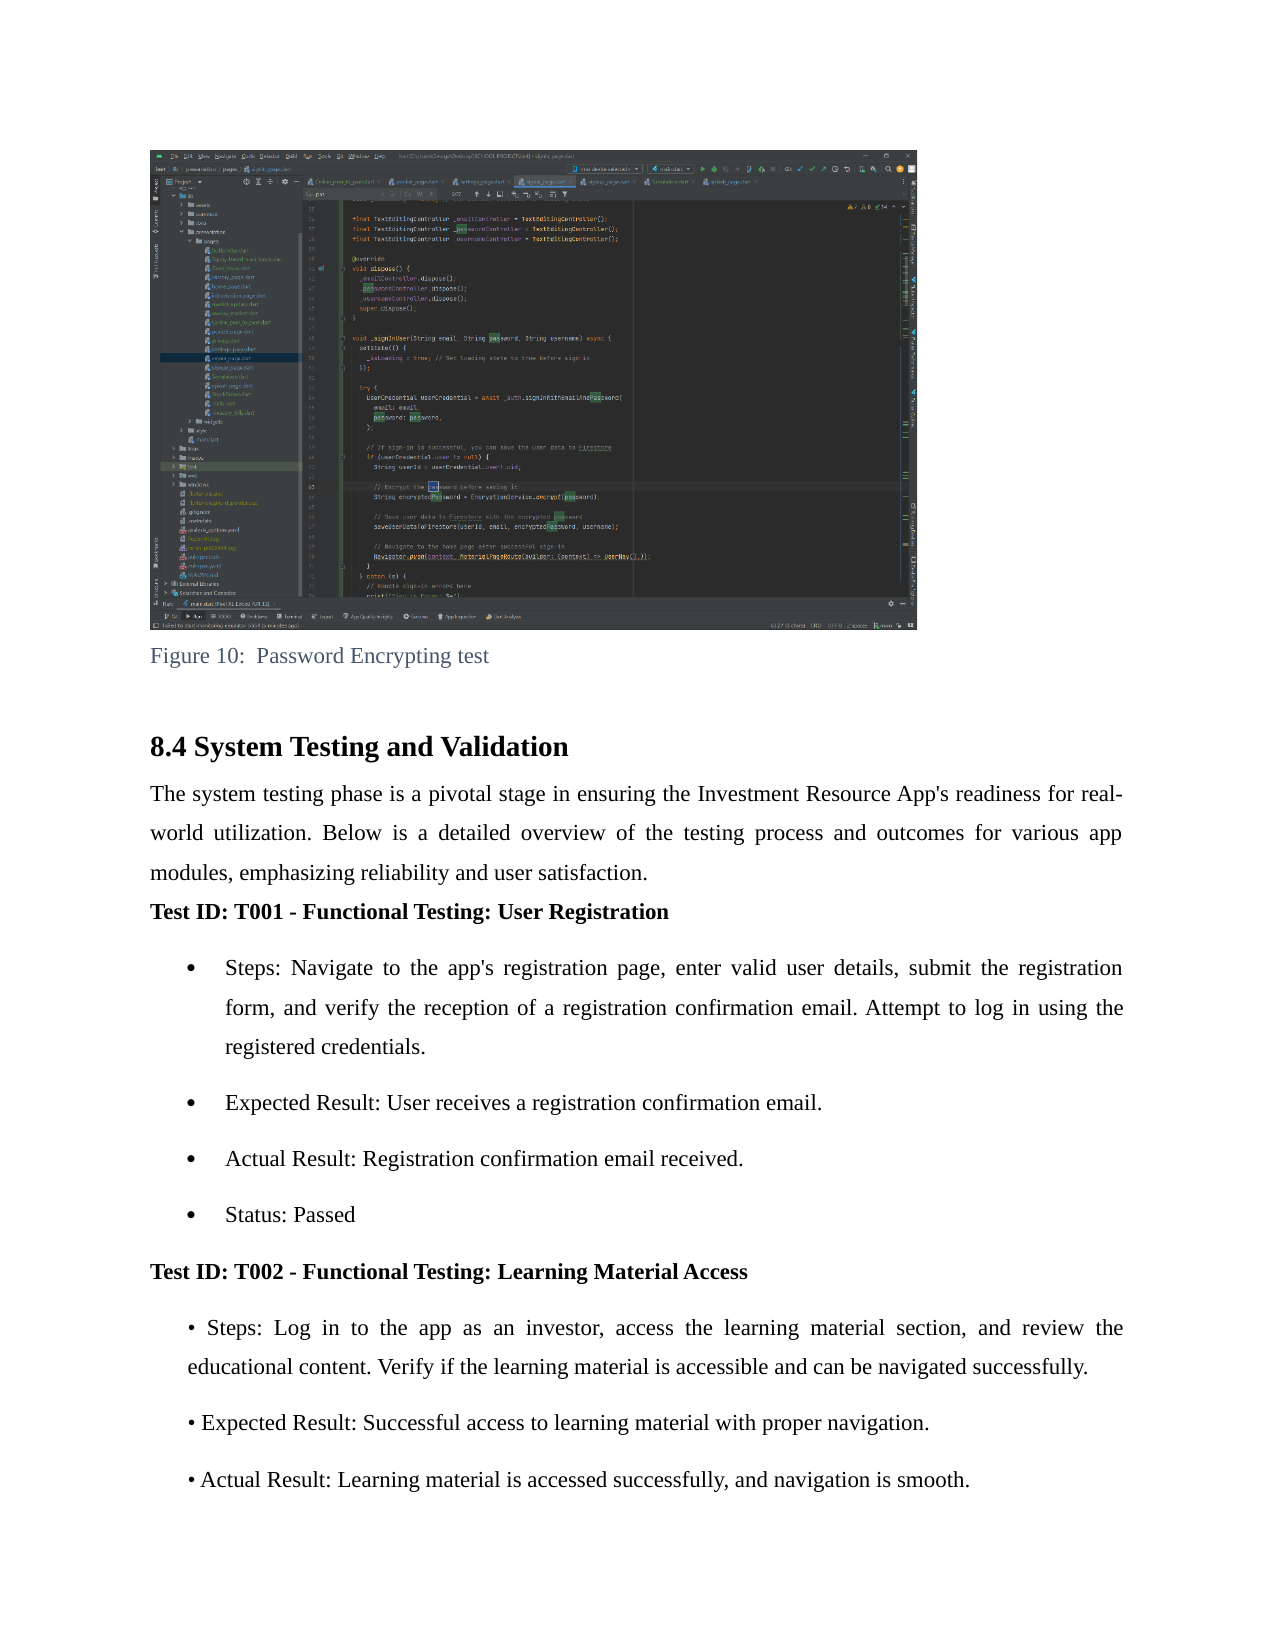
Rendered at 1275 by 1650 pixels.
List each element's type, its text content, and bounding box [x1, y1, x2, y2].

text Test ID: T002 - Functional Testing: Learning Material Access [150, 1258, 1125, 1284]
list Steps: Navigate to the app's registration page, enter valid user details, submit the registration form, and verify the reception of a registration confirmation email. Attempt to log in using the registered credentials. [187, 954, 1125, 1059]
list Expected Result: User receives a registration confirmation email. [187, 1089, 1125, 1116]
list Actual Result: Registration confirmation email received. [187, 1145, 1125, 1172]
text The system testing phase is a pivotal stage in ensuring the Investment Resource App's readiness for real-world utilization. Below is a detailed overview of the testing process and outcomes for various app modules, emphasizing reliability and user satisfaction. [150, 779, 1125, 885]
text • Actual Result: Learning material is accessed successfully, and navigation is smooth. [187, 1466, 1125, 1492]
subtitle 8.4 System Testing and Validation [150, 729, 1125, 763]
picture [150, 150, 918, 630]
list Status: Passed [187, 1202, 1125, 1228]
text Figure 10: Password Encrypting test [150, 643, 1125, 669]
text • Steps: Log in to the app as an investor, access the learning material section, and review the educational content. Verify if the learning material is accessible and can be navigated successfully. [187, 1314, 1125, 1380]
text Test ID: T001 - Functional Testing: User Registration [150, 898, 1125, 924]
text • Expected Result: Successful access to learning material with proper navigation. [187, 1409, 1125, 1436]
